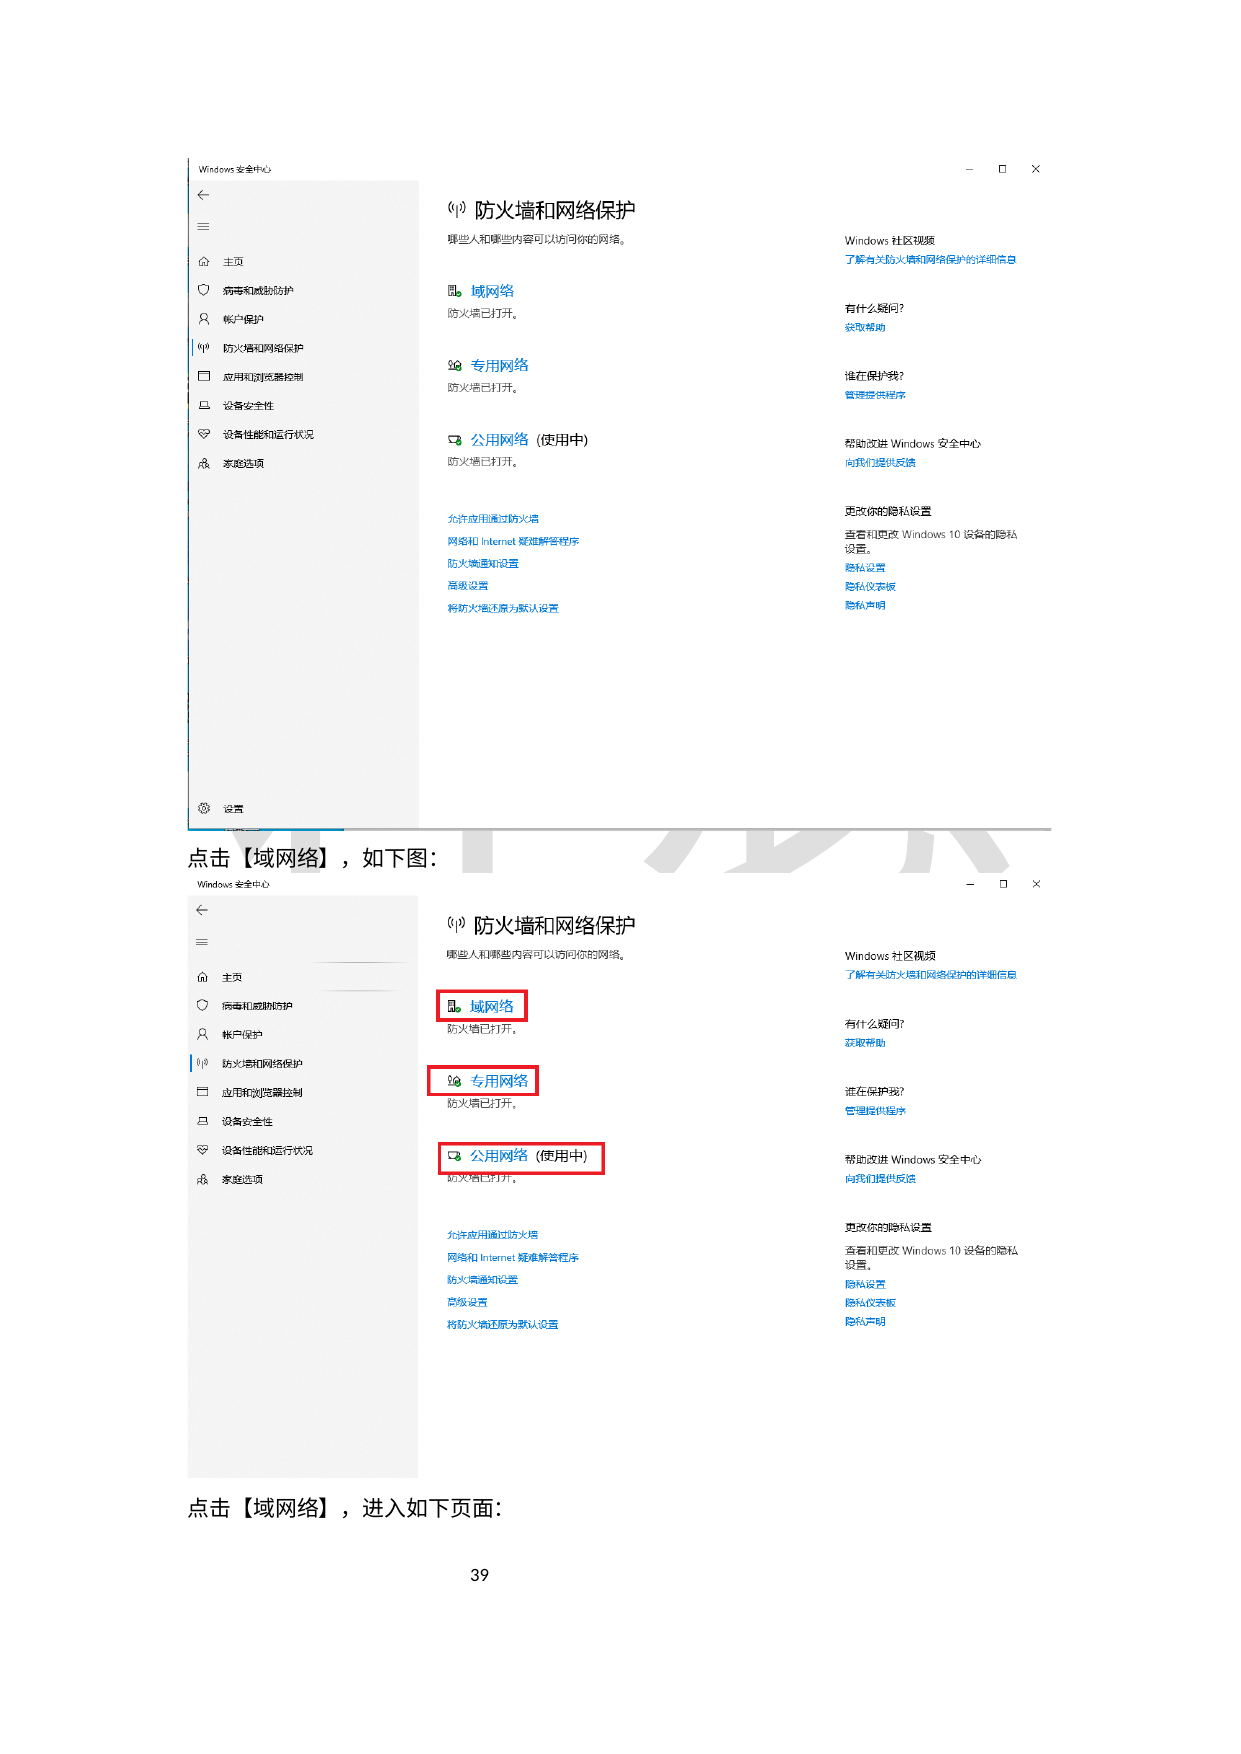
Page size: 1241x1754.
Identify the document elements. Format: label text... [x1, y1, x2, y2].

picture [187, 873, 1052, 1478]
text 点击【域网络】，进入如下页面： [187, 1491, 1053, 1523]
picture [187, 158, 1052, 831]
text 点击【域网络】，如下图： [187, 841, 1053, 873]
